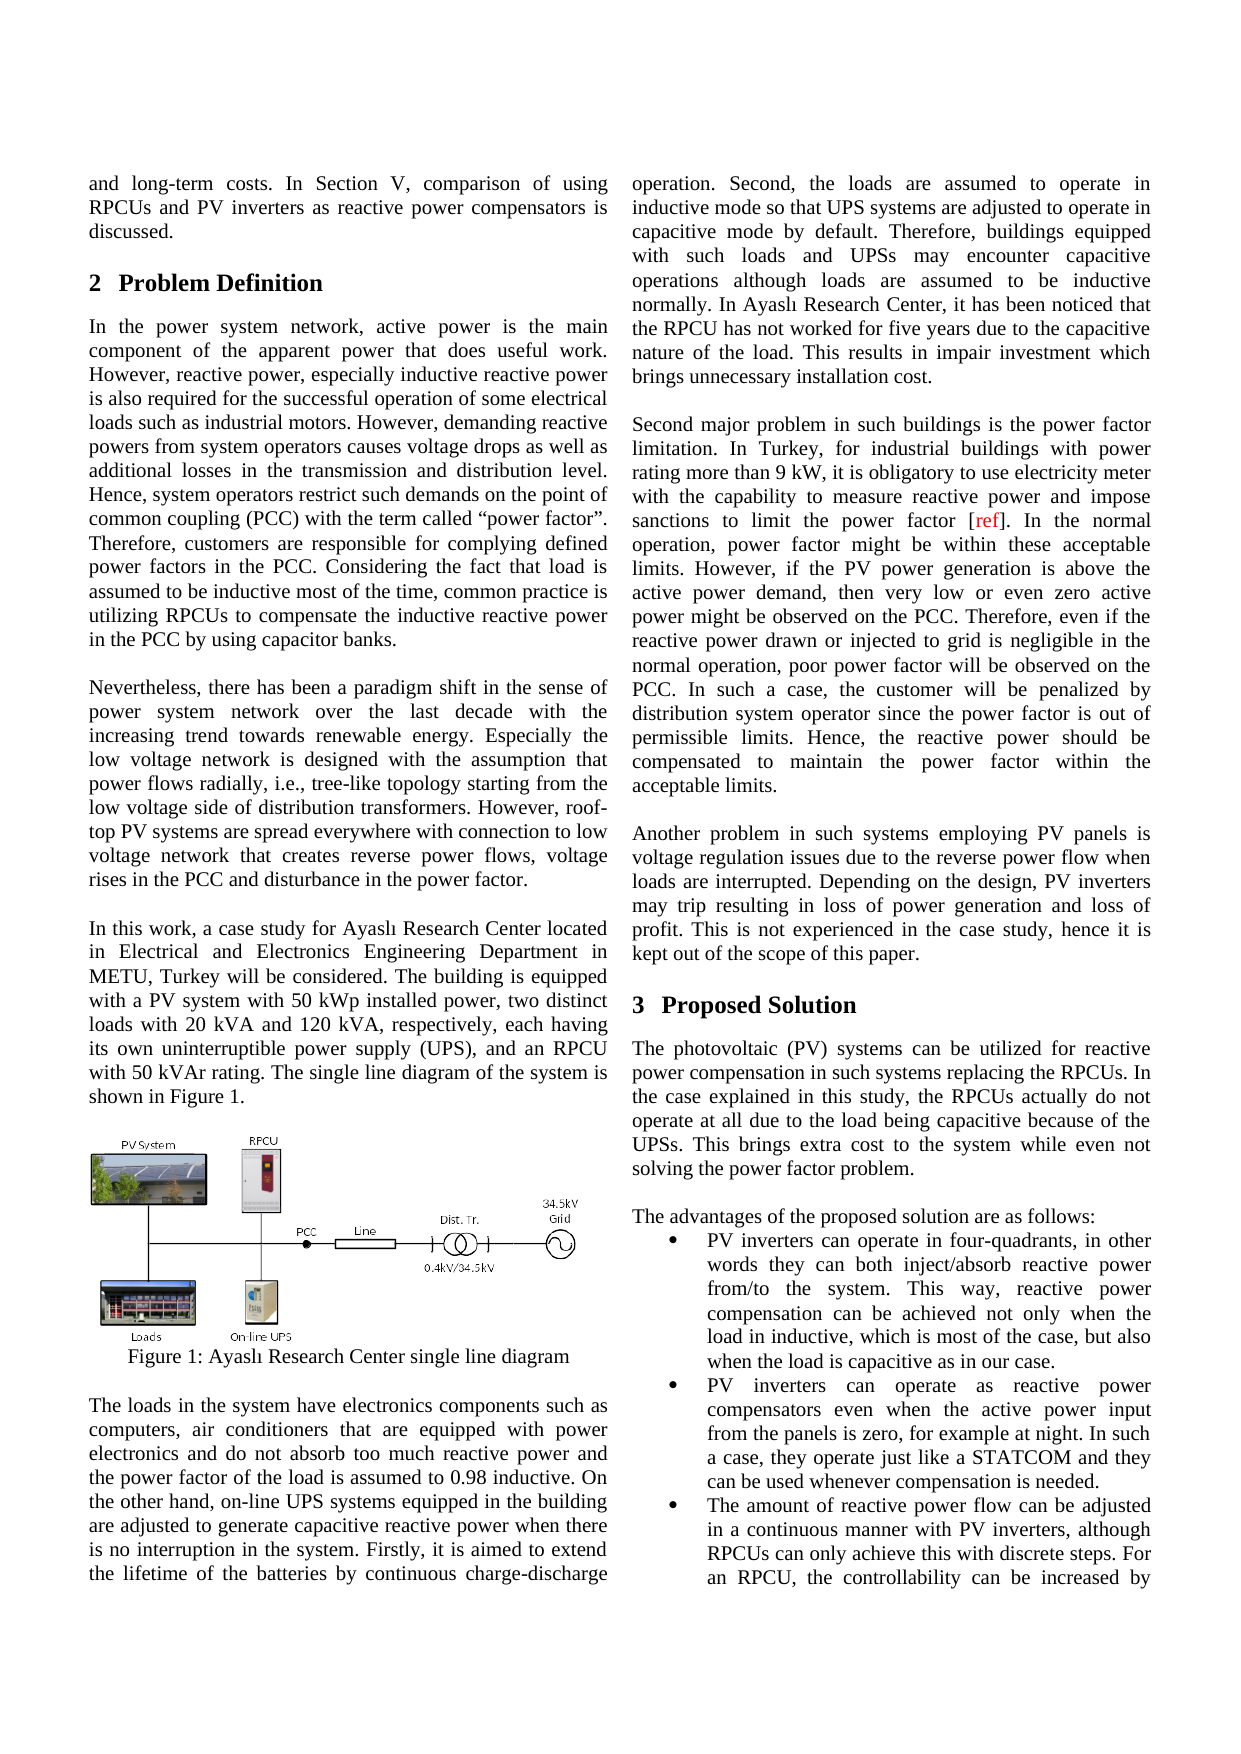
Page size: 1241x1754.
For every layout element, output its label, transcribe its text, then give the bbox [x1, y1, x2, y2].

text Second major problem in such buildings is the power factor limitation. In Turkey, for industrial buildings with power rating more than 9 kW, it is obligatory to use electricity meter with the capability to measure reactive power and impose sanctions to limit the power factor [ref]. In the normal operation, power factor might be within these acceptable limits. However, if the PV power generation is above the active power demand, then very low or even zero active power might be observed on the PCC. Therefore, even if the reactive power drawn or injected to grid is negligible in the normal operation, poor power factor will be observed on the PCC. In such a case, the customer will be penalized by distribution system operator since the power factor is out of permissible limits. Hence, the reactive power should be compensated to maintain the power factor within the acceptable limits. [632, 412, 1152, 797]
text In this work, a case study for Ayaslı Research Center located in Electrical and Electronics Engineering Department in METU, Turkey will be considered. The building is equipped with a PV system with 50 kWp installed power, two distinct loads with 20 kVA and 120 kVA, respectively, each having its own uninterruptible power supply (UPS), and an RPCU with 50 kVAr rating. The single line diagram of the system is shown in Figure 1. [89, 915, 608, 1108]
text The loads in the system have electronics components such as computers, air conditioners that are equipped with power electronics and do not absorb too much reactive power and the power factor of the load is assumed to 0.98 inductive. On the other hand, on-line UPS systems equipped in the building are adjusted to generate capacitive reactive power when there is no interruption in the system. Firstly, it is aimed to extend the lifetime of the batteries by continuous charge-discharge operation. Second, the loads are assumed to operate in inductive mode so that UPS systems are adjusted to operate in capacitive mode by default. Therefore, buildings equipped with such loads and UPSs may encounter capacitive operations although loads are assumed to be inductive normally. In Ayaslı Research Center, it has been noticed that the RPCU has not worked for five years due to the capacitive nature of the load. This results in impair investment which brings unnecessary installation cost. [89, 1392, 608, 1585]
text Figure 1: Ayaslı Research Center single line diagram [89, 1344, 608, 1368]
text The advantages of the proposed solution are as follows: [632, 1204, 1152, 1228]
text 3 Proposed Solution [632, 990, 1152, 1019]
list PV inverters can operate as reactive power compensators even when the active power input from the panels is zero, for example at night. In such a case, they operate just like a STATCOM and they can be used whenever compensation is needed. [669, 1373, 1152, 1493]
text Nevertheless, there has been a paradigm shift in the sense of power system network over the last decade with the increasing trend towards renewable energy. Especially the low voltage network is designed with the assumption that power flows radially, i.e., tree-like topology starting from the low voltage side of distribution transformers. However, roof-top PV systems are spread everywhere with connection to low voltage network that creates reverse power flows, voltage rises in the PCC and disturbance in the power factor. [89, 675, 608, 891]
text In the power system network, active power is the main component of the apparent power that does useful work. However, reactive power, especially inductive reactive power is also required for the successful operation of some electrical loads such as industrial motors. However, demanding reactive powers from system operators causes voltage drops as well as additional losses in the transmission and distribution level. Hence, system operators restrict such demands on the point of common coupling (PCC) with the term called “power factor”. Therefore, customers are responsible for complying defined power factors in the PCC. Considering the fact that load is assumed to be inductive most of the time, common practice is utilizing RPCUs to compensate the inductive reactive power in the PCC by using capacitor banks. [89, 314, 608, 651]
text The photovoltaic (PV) systems can be utilized for reactive power compensation in such systems replacing the RPCUs. In the case explained in this study, the RPCUs actually do not operate at all due to the load being capacitive because of the UPSs. This brings extra cost to the system while even not solving the power factor problem. [632, 1036, 1152, 1180]
text The loads in the system have electronics components such as computers, air conditioners that are equipped with power electronics and do not absorb too much reactive power and the power factor of the load is assumed to 0.98 inductive. On the other hand, on-line UPS systems equipped in the building are adjusted to generate capacitive reactive power when there is no interruption in the system. Firstly, it is aimed to extend the lifetime of the batteries by continuous charge-discharge operation. Second, the loads are assumed to operate in inductive mode so that UPS systems are adjusted to operate in capacitive mode by default. Therefore, buildings equipped with such loads and UPSs may encounter capacitive operations although loads are assumed to be inductive normally. In Ayaslı Research Center, it has been noticed that the RPCU has not worked for five years due to the capacitive nature of the load. This results in impair investment which brings unnecessary installation cost. [632, 171, 1152, 388]
text 2 Problem Definition [89, 268, 608, 297]
text Another problem in such systems employing PV panels is voltage regulation issues due to the reverse power flow when loads are interrupted. Depending on the design, PV inverters may trip resulting in loss of power generation and loss of profit. This is not experienced in the case study, hence it is kept out of the scope of this paper. [632, 821, 1152, 965]
list PV inverters can operate in four-quadrants, in other words they can both inject/absorb reactive power from/to the system. This way, reactive power compensation can be achieved not only when the load in inductive, which is most of the case, but also when the load is capacitive as in our case. [669, 1228, 1152, 1373]
